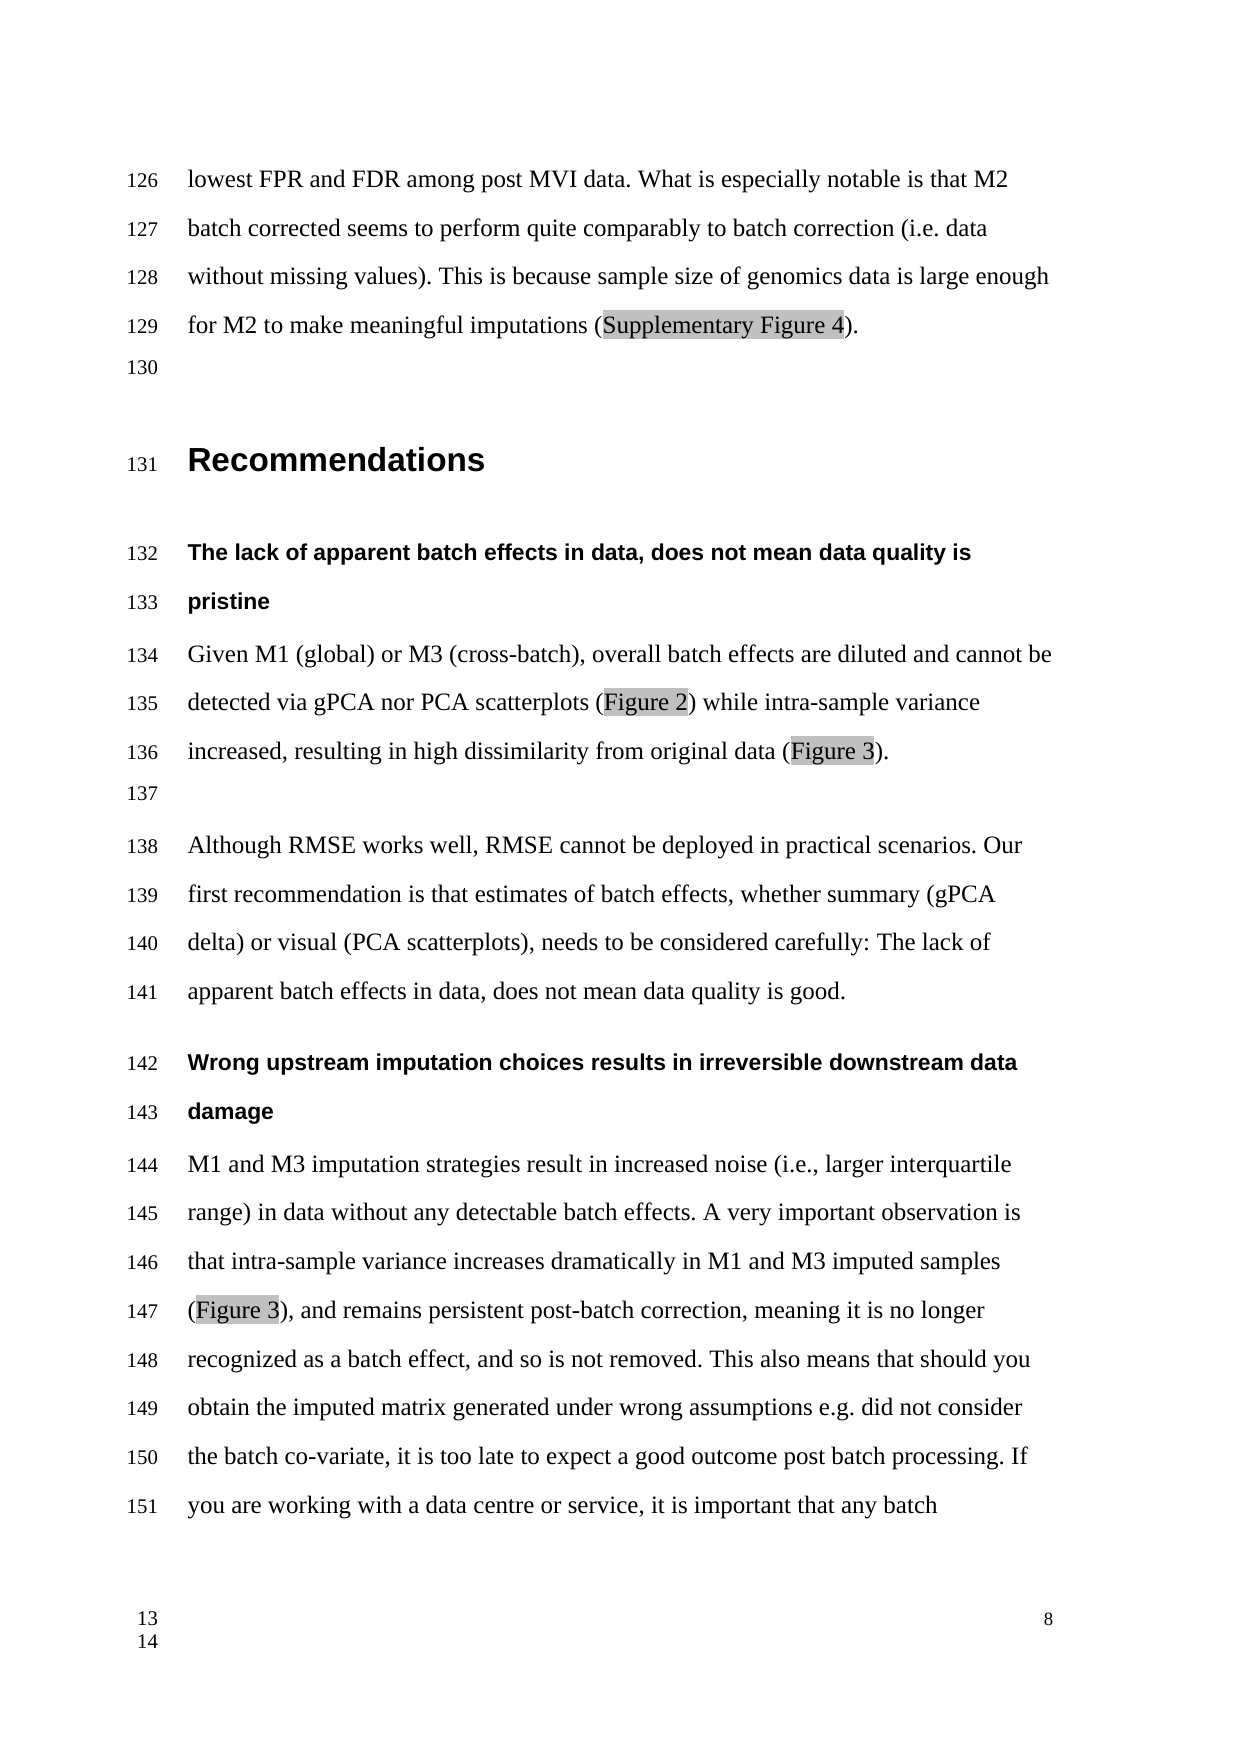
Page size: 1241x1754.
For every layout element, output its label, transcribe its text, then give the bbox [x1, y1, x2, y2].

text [187, 162, 1053, 341]
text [187, 1147, 1053, 1521]
subtitle Wrong upstream imputation choices results in irreversible downstream data damage [187, 1046, 1053, 1127]
subtitle The lack of apparent batch effects in data, does not mean data quality is pristine [187, 536, 1053, 617]
subtitle Recommendations [187, 427, 1053, 492]
text Although RMSE works well, RMSE cannot be deployed in practical scenarios. Our first recommendation is that estimates of batch effects, whether summary (gPCA delta) or visual (PCA scatterplots), needs to be considered carefully: The lack of apparent batch effects in data, does not mean data quality is good. [187, 828, 1053, 1007]
text Given M1 (global) or M3 (cross-batch), overall batch effects are diluted and cannot be detected via gPCA nor PCA scatterplots (Figure 2) while intra-sample variance increased, resulting in high dissimilarity from original data (Figure 3). [187, 637, 1053, 767]
